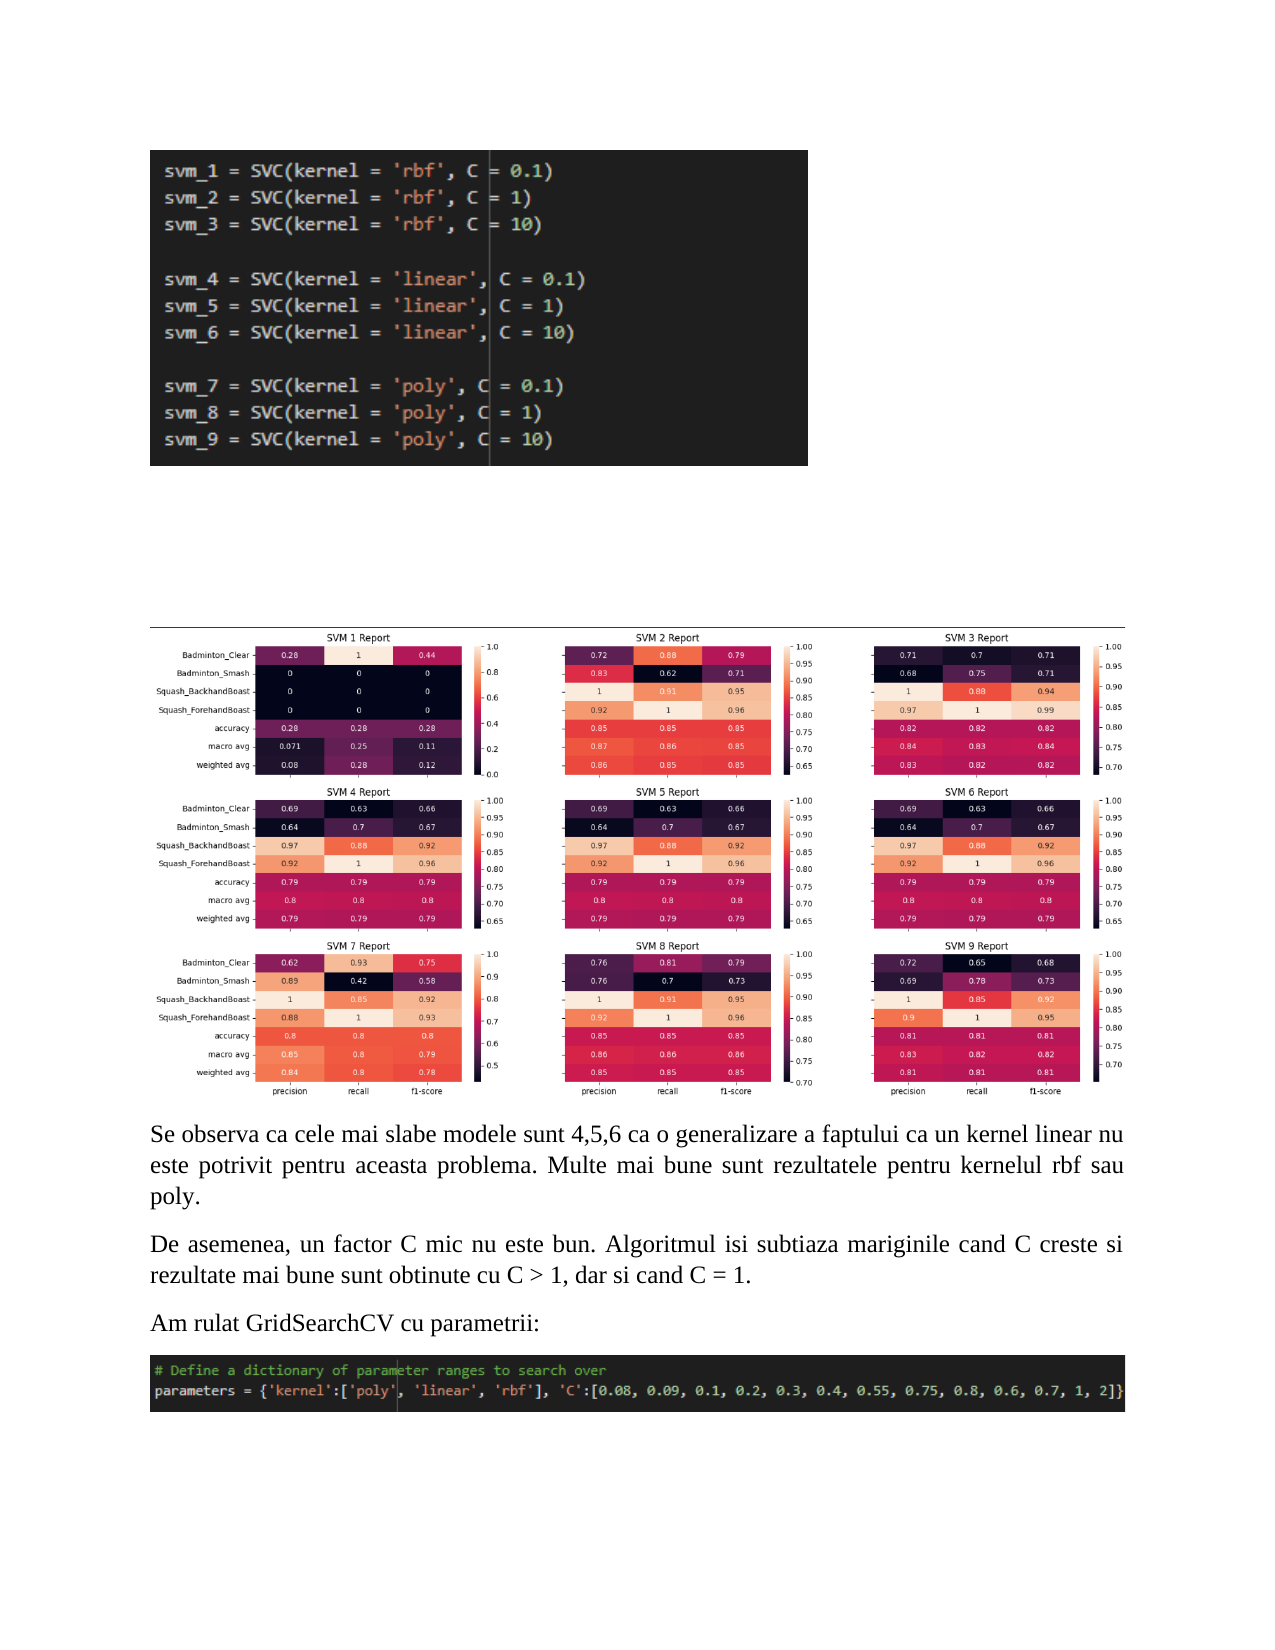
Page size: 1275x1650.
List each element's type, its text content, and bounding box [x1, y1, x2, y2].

picture [150, 627, 1125, 1101]
picture [150, 150, 808, 466]
picture [150, 1355, 1125, 1412]
text Am rulat GridSearchCV cu parametrii: [150, 1308, 1125, 1337]
text De asemenea, un factor C mic nu este bun. Algoritmul isi subtiaza mariginile cand C creste si rezultate mai bune sunt obtinute cu C > 1, dar si cand C = 1. [150, 1229, 1125, 1289]
text Se observa ca cele mai slabe modele sunt 4,5,6 ca o generalizare a faptului ca un kernel linear nu este potrivit pentru aceasta problema. Multe mai bune sunt rezultatele pentru kernelul rbf sau poly. [150, 1119, 1125, 1210]
